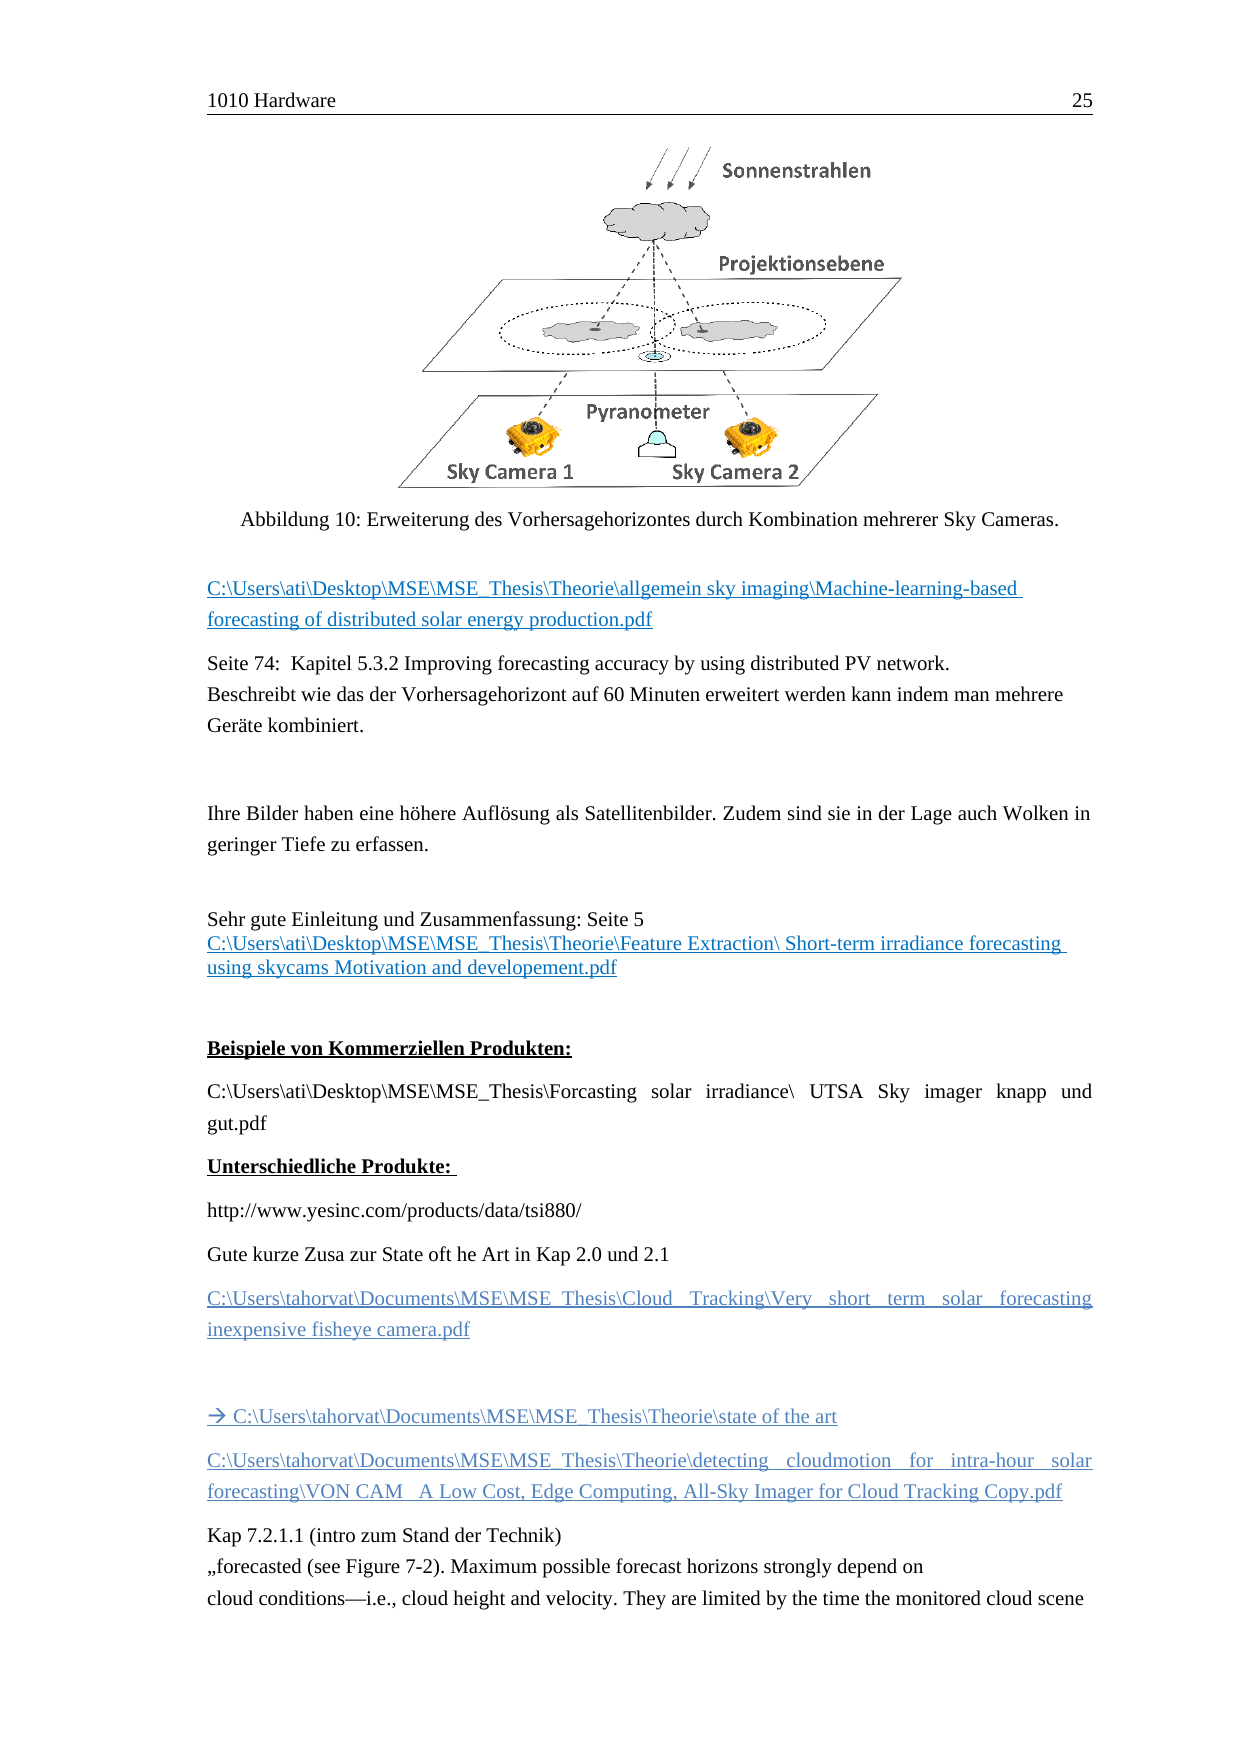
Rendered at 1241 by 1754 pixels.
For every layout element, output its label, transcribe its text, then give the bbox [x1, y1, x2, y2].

text „forecasted (see Figure 7-2). Maximum possible forecast horizons strongly depend on [207, 1554, 1093, 1578]
text C:\Users\tahorvat\Documents\MSE\MSE_Thesis\Cloud Tracking\Very short term solar forecasting inexpensive fisheye camera.pdf [207, 1308, 1093, 1341]
text Sehr gute Einleitung und Zusammenfassung: Seite 5 C:\Users\ati\Desktop\MSE\MSE_Thesis\Theorie\Feature Extraction\ Short-term irradiance forecasting using skycams Motivation and developement.pdf [207, 907, 1093, 979]
text Abbildung 10: Erweiterung des Vorhersagehorizontes durch Kombination mehrerer Sky Cameras. [207, 507, 1093, 531]
text Unterschiedliche Produkte: [207, 1154, 1093, 1178]
picture [397, 147, 902, 488]
text C:\Users\tahorvat\Documents\MSE\MSE_Thesis\Theorie\detecting cloudmotion for intra-hour solar forecasting\VON CAM A Low Cost, Edge Computing, All-Sky Imager for Cloud Tracking Copy.pdf [207, 1470, 1093, 1503]
text C:\Users\tahorvat\Documents\MSE\MSE_Thesis\Theorie\state of the art [207, 1404, 1093, 1428]
text C:\Users\ati\Desktop\MSE\MSE_Thesis\Theorie\allgemein sky imaging\Machine-learning-based forecasting of distributed solar energy production.pdf [207, 576, 1093, 631]
text http://www.yesinc.com/products/data/tsi880/ [207, 1198, 1093, 1222]
text Ihre Bilder haben eine höhere Auflösung als Satellitenbilder. Zudem sind sie in der Lage auch Wolken in geringer Tiefe zu erfassen. [207, 801, 1093, 856]
text Kap 7.2.1.1 (intro zum Stand der Technik) [207, 1523, 1093, 1547]
text cloud conditions—i.e., cloud height and velocity. They are limited by the time the monitored cloud scene [207, 1586, 1093, 1609]
text Gute kurze Zusa zur State oft he Art in Kap 2.0 und 2.1 [207, 1242, 1093, 1266]
text Beispiele von Kommerziellen Produkten: [207, 1036, 1093, 1059]
text C:\Users\tahorvat\Documents\MSE\MSE_Thesis\Cloud Tracking\Very short term solar forecasting inexpensive fisheye camera.pdf [207, 1286, 1093, 1306]
text C:\Users\tahorvat\Documents\MSE\MSE_Thesis\Theorie\detecting cloudmotion for intra-hour solar forecasting\VON CAM A Low Cost, Edge Computing, All-Sky Imager for Cloud Tracking Copy.pdf [207, 1448, 1093, 1469]
text C:\Users\ati\Desktop\MSE\MSE_Thesis\Forcasting solar irradiance\ UTSA Sky imager knapp und gut.pdf [207, 1079, 1093, 1134]
text Seite 74: Kapitel 5.3.2 Improving forecasting accuracy by using distributed PV network. Beschreibt wie das der Vorhersagehorizont auf 60 Minuten erweitert werden kann indem man mehrere Geräte kombiniert. [207, 651, 1093, 737]
